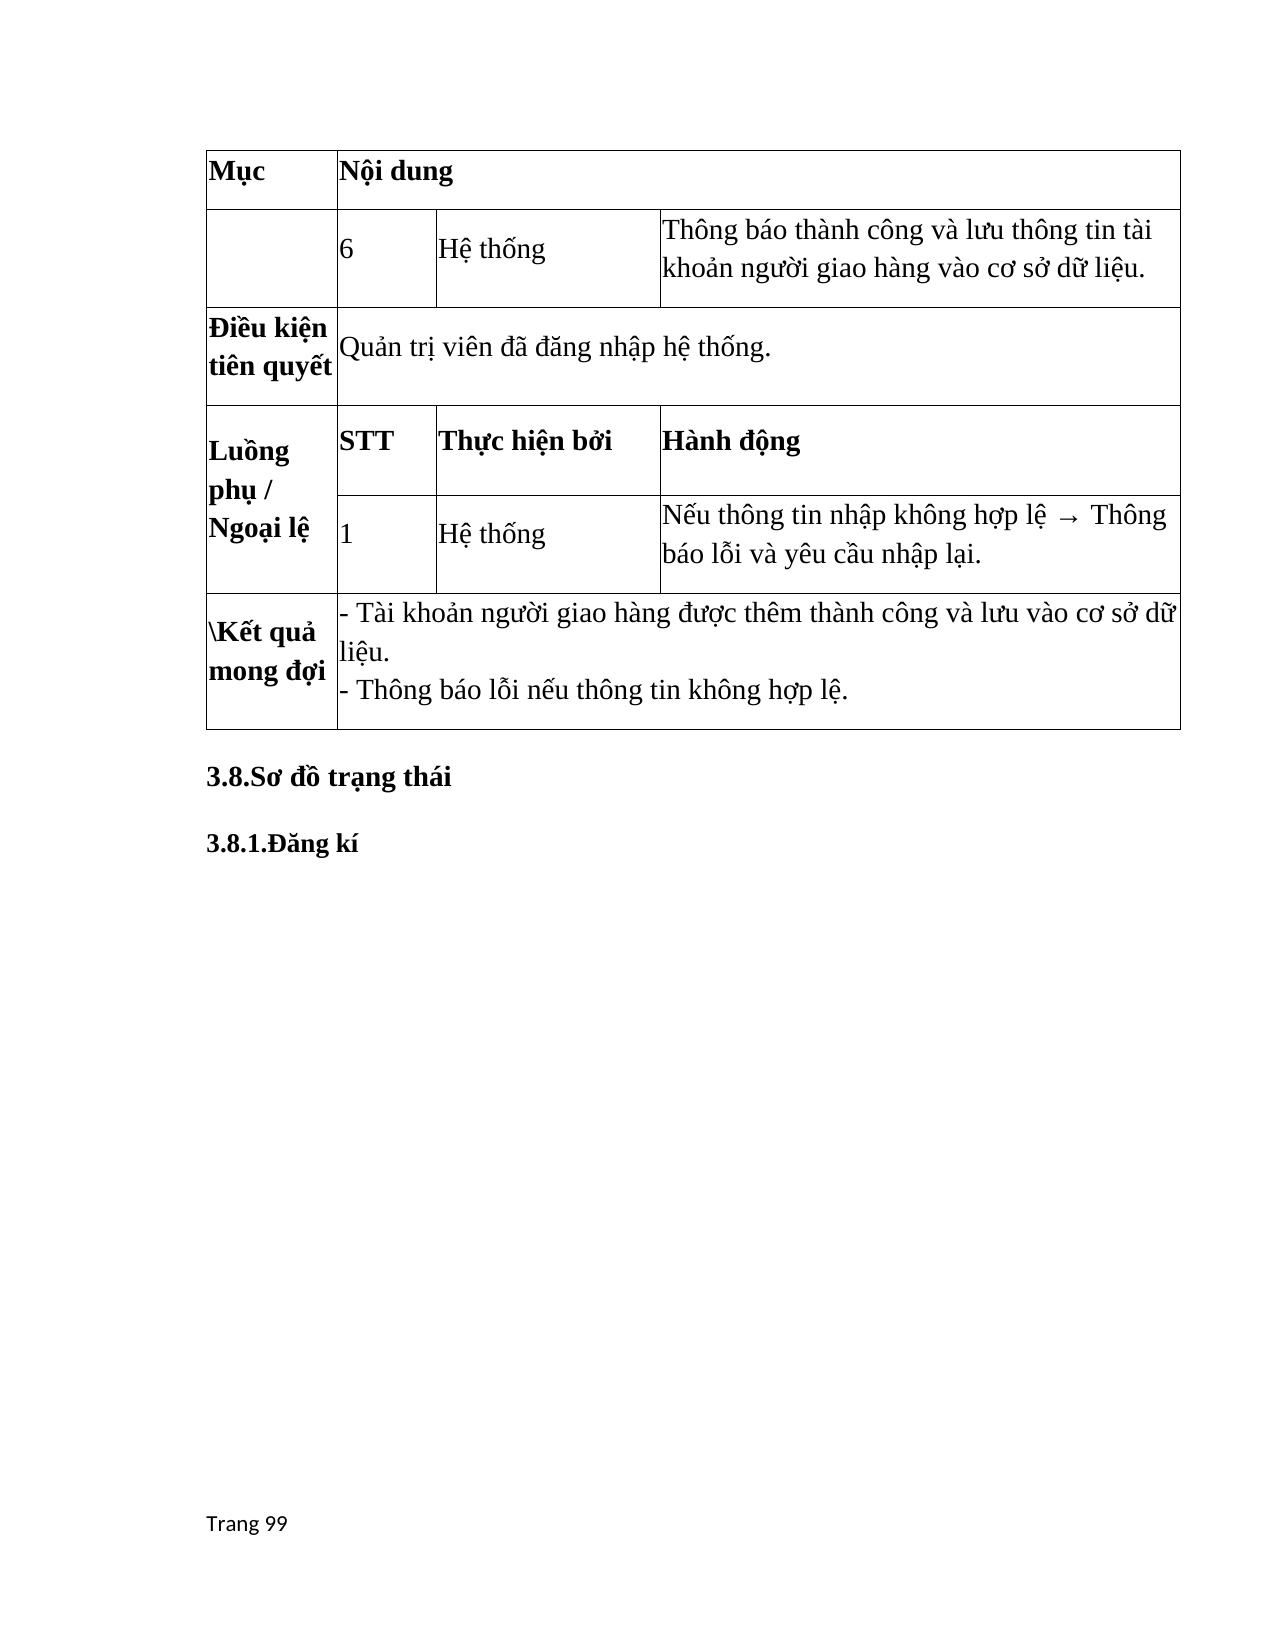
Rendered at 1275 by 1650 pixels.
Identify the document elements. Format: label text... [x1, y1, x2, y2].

table_cell 6 [338, 210, 436, 307]
table_header Nội dung [338, 151, 1180, 209]
table_cell Thông báo thành công và lưu thông tin tài khoản người giao hàng vào cơ sở dữ liệu. [661, 210, 1180, 307]
table_cell Điều kiện tiên quyết [207, 308, 337, 405]
table_cell STT [338, 406, 436, 495]
subtitle 3.8.1.Đăng kí [206, 827, 1187, 858]
table_cell Hệ thống [437, 496, 660, 593]
table_cell Luồng phụ / Ngoại lệ [207, 406, 337, 593]
table_cell Thực hiện bởi [437, 406, 660, 495]
table_header Mục [207, 151, 337, 209]
table_cell \Kết quả mong đợi [207, 594, 337, 729]
table_cell Quản trị viên đã đăng nhập hệ thống. [338, 308, 1180, 405]
subtitle 3.8.Sơ đồ trạng thái [206, 759, 1187, 793]
table_cell Nếu thông tin nhập không hợp lệ → Thông báo lỗi và yêu cầu nhập lại. [661, 496, 1180, 593]
table_cell Hệ thống [437, 210, 660, 307]
table_cell Hành động [661, 406, 1180, 495]
table_cell 1 [338, 496, 436, 593]
table_cell - Tài khoản người giao hàng được thêm thành công và lưu vào cơ sở dữ liệu. - Thông báo lỗi nếu thông tin không hợp lệ. [338, 594, 1180, 729]
